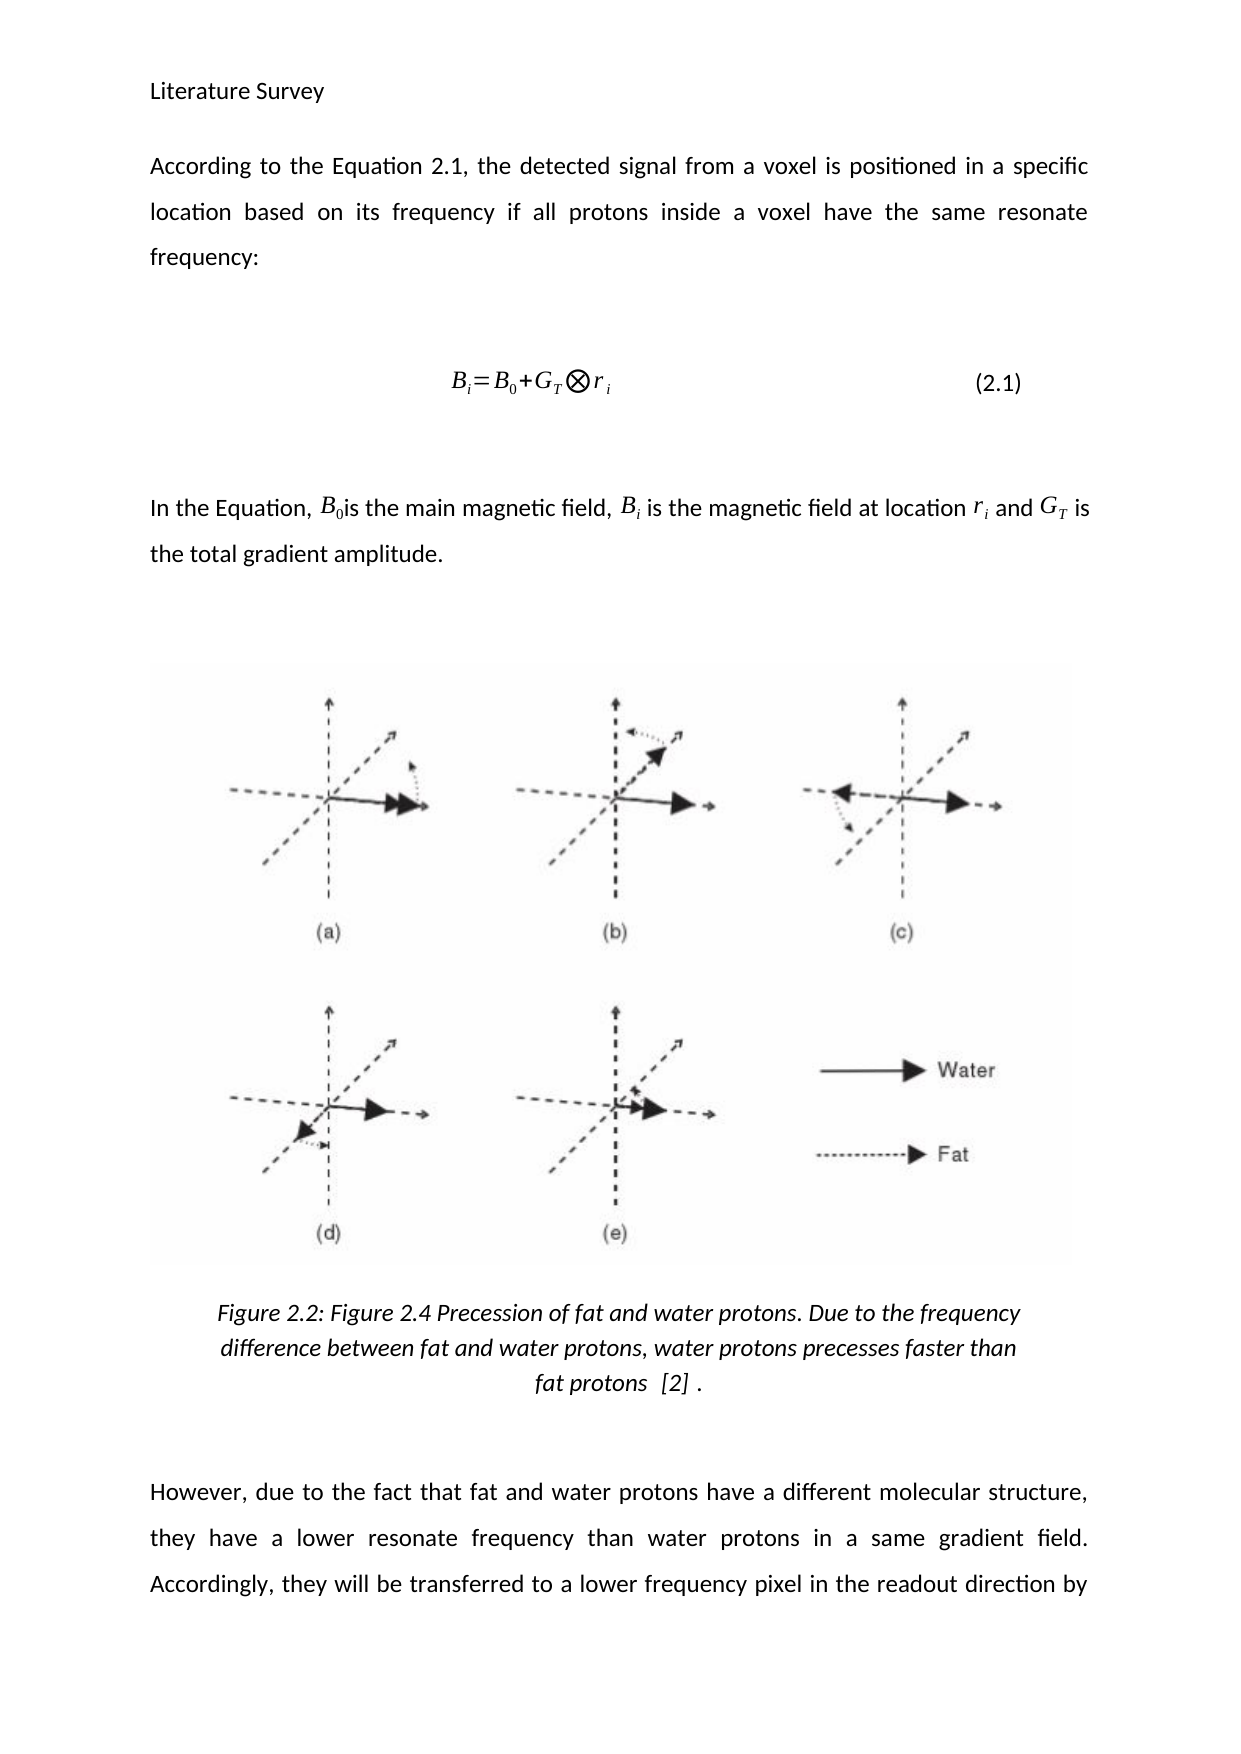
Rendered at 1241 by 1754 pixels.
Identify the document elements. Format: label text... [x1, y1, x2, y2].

text (2.1) [375, 366, 1090, 398]
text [150, 1477, 1090, 1598]
text According to the Equation 2.1, the detected signal from a voxel is positioned in a specific location based on its frequency if all protons inside a voxel have the same resonate frequency: [150, 150, 1090, 272]
picture [150, 663, 1072, 1265]
text In the Equation, is the main magnetic field, is the magnetic field at location and is the total gradient amplitude. [150, 492, 1090, 569]
text Figure ‎2.2: Figure 2.4 Precession of fat and water protons. Due to the frequency difference between fat and water protons, water protons precesses faster than fat protons . [209, 1297, 1031, 1397]
